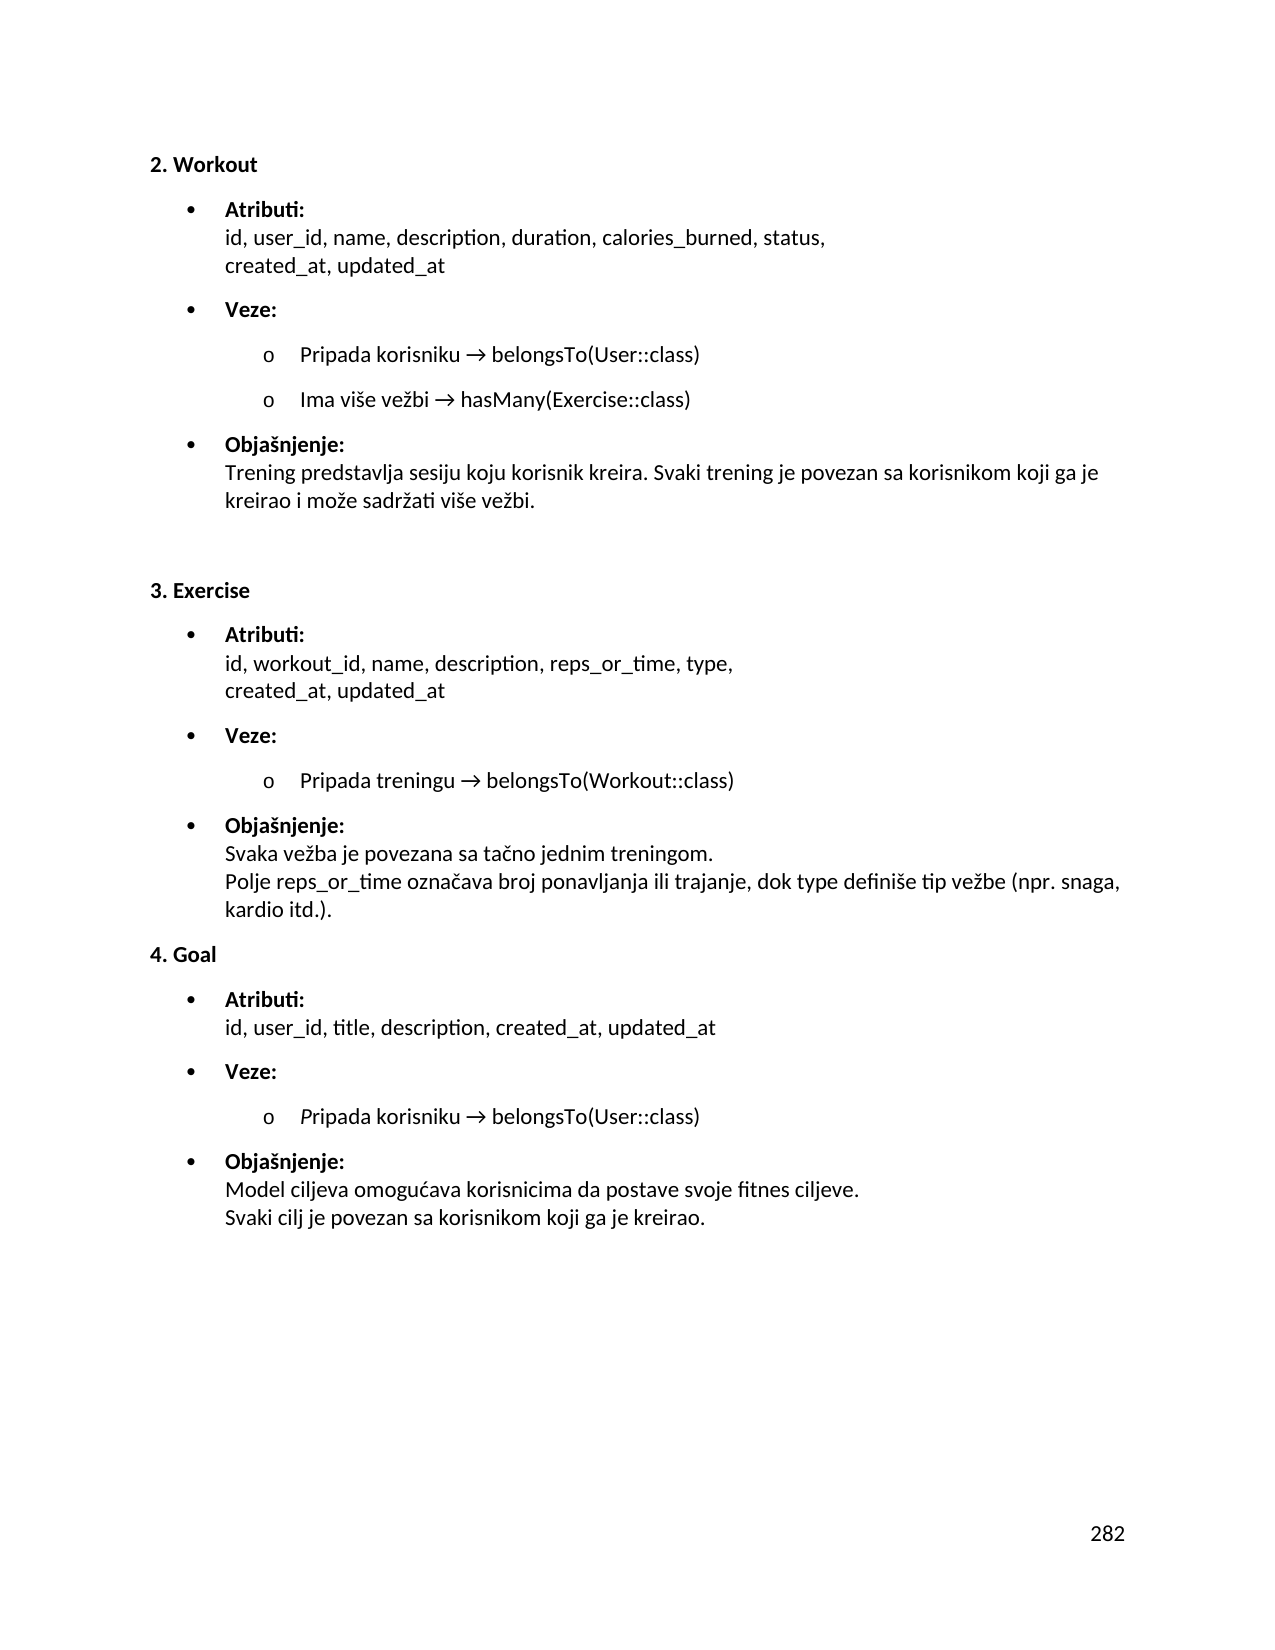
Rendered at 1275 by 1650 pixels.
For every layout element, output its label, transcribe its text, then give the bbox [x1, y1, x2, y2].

list Veze: [187, 1057, 1125, 1085]
list Objašnjenje: Svaka vežba je povezana sa tačno jednim treningom. Polje reps_or_time označava broj ponavljanja ili trajanje, dok type definiše tip vežbe (npr. snaga, kardio itd.). [187, 811, 1125, 923]
list Pripada korisniku → belongsTo(User::class) [262, 340, 1125, 369]
list Atributi: id, user_id, name, description, duration, calories_burned, status, created_at, updated_at [187, 195, 1125, 279]
list Pripada korisniku → belongsTo(User::class) [262, 1102, 1125, 1131]
text 4. Goal [150, 940, 1125, 968]
text 3. Exercise [150, 576, 1125, 604]
list Ima više vežbi → hasMany(Exercise::class) [262, 385, 1125, 414]
list Objašnjenje: Model ciljeva omogućava korisnicima da postave svoje fitnes ciljeve. Svaki cilj je povezan sa korisnikom koji ga je kreirao. [187, 1147, 1125, 1231]
list Veze: [187, 721, 1125, 749]
list Objašnjenje: Trening predstavlja sesiju koju korisnik kreira. Svaki trening je povezan sa korisnikom koji ga je kreirao i može sadržati više vežbi. [187, 431, 1125, 514]
list Atributi: id, user_id, title, description, created_at, updated_at [187, 985, 1125, 1041]
list Pripada treningu → belongsTo(Workout::class) [262, 766, 1125, 794]
list Atributi: id, workout_id, name, description, reps_or_time, type, created_at, updated_at [187, 621, 1125, 705]
list Veze: [187, 295, 1125, 323]
text 2. Workout [150, 150, 1125, 178]
